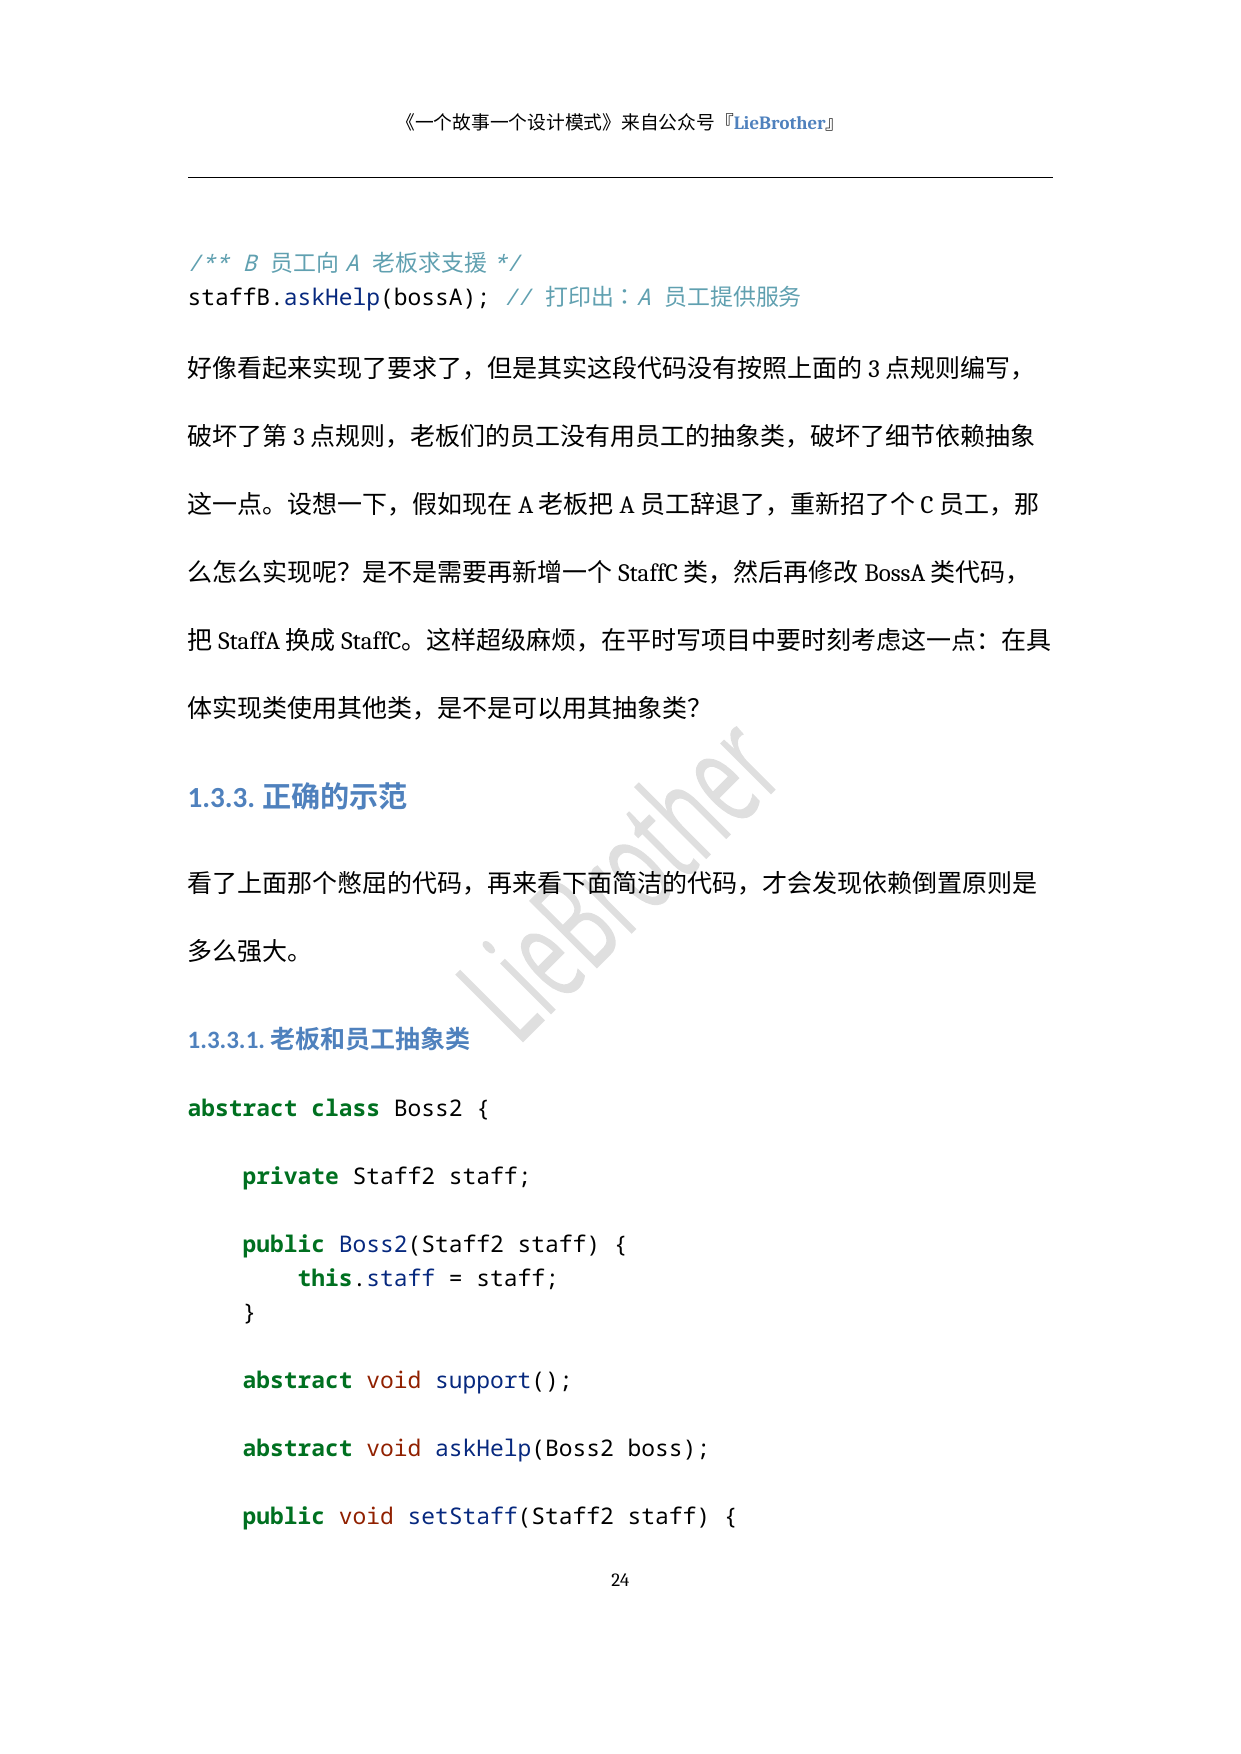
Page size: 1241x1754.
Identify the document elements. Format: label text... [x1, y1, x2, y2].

subtitle 1.3.3. 正确的示范 [187, 761, 1053, 829]
text 好像看起来实现了要求了，但是其实这段代码没有按照上面的 3 点规则编写，破坏了第 3 点规则，老板们的员工没有用员工的抽象类，破坏了细节依赖抽象这一点。设想一下，假如现在 A 老板把 A 员工辞退了，重新招了个 C 员工，那么怎么实现呢？是不是需要再新增一个 StaffC 类，然后再修改 BossA 类代码，把 StaffA 换成 StaffC。这样超级麻烦，在平时写项目中要时刻考虑这一点：在具体实现类使用其他类，是不是可以用其抽象类？ [187, 333, 1053, 740]
text 看了上面那个憋屈的代码，再来看下面简洁的代码，才会发现依赖倒置原则是多么强大。 [187, 848, 1053, 983]
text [187, 1091, 1053, 1532]
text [187, 212, 1053, 314]
subtitle 1.3.3.1. 老板和员工抽象类 [187, 1004, 1053, 1072]
